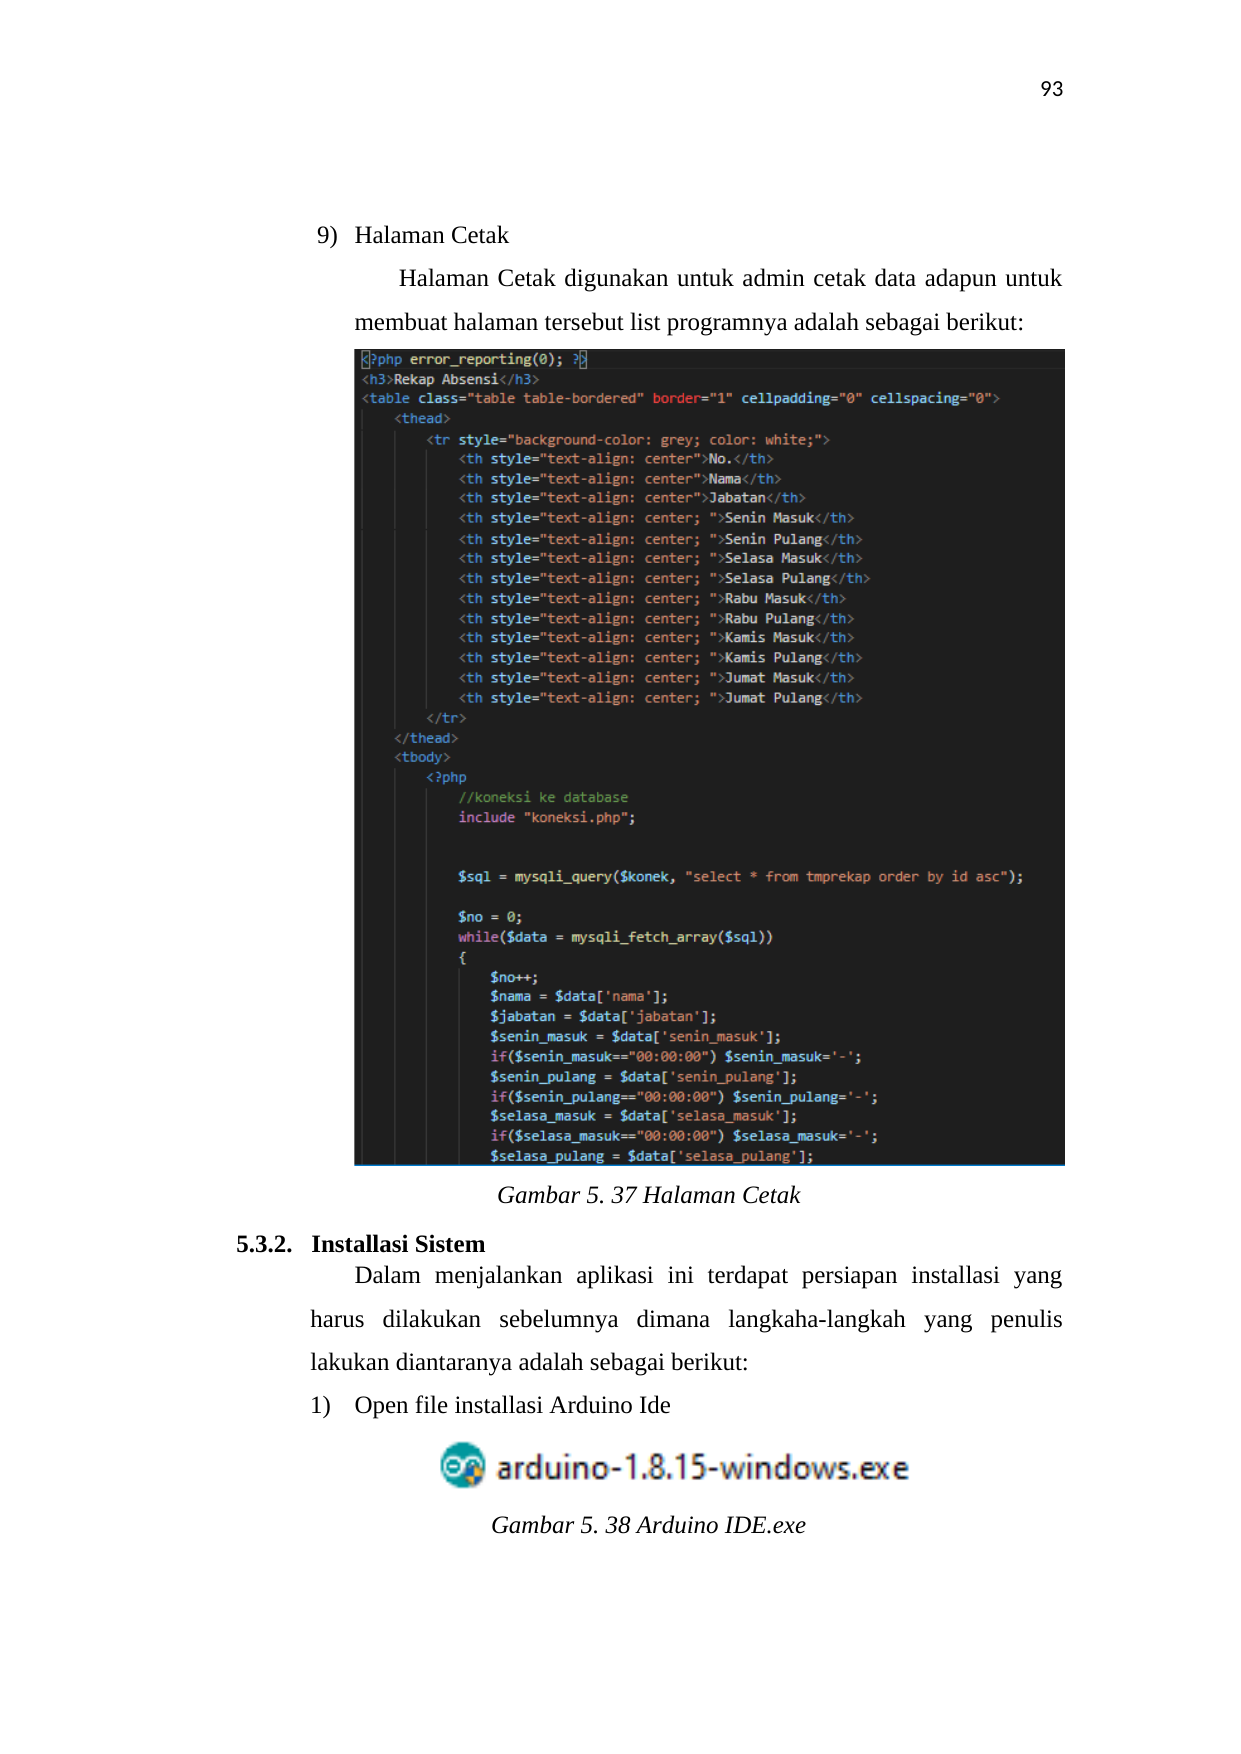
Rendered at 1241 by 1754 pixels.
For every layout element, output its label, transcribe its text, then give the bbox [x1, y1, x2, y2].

list Open file installasi Arduino Ide [310, 1390, 1063, 1419]
picture [354, 349, 1065, 1166]
list Halaman Cetak digunakan untuk admin cetak data adapun untuk membuat halaman tersebut list programnya adalah sebagai berikut: [354, 263, 1063, 335]
picture [439, 1433, 934, 1497]
list Halaman Cetak [317, 220, 1063, 249]
text Gambar 5. 37 Halaman Cetak [236, 1180, 1063, 1209]
text Gambar 5. 38 Arduino IDE.exe [236, 1510, 1063, 1539]
subtitle Installasi Sistem [236, 1229, 1063, 1258]
list Dalam menjalankan aplikasi ini terdapat persiapan installasi yang harus dilakukan sebelumnya dimana langkaha-langkah yang penulis lakukan diantaranya adalah sebagai berikut: [310, 1261, 1063, 1376]
